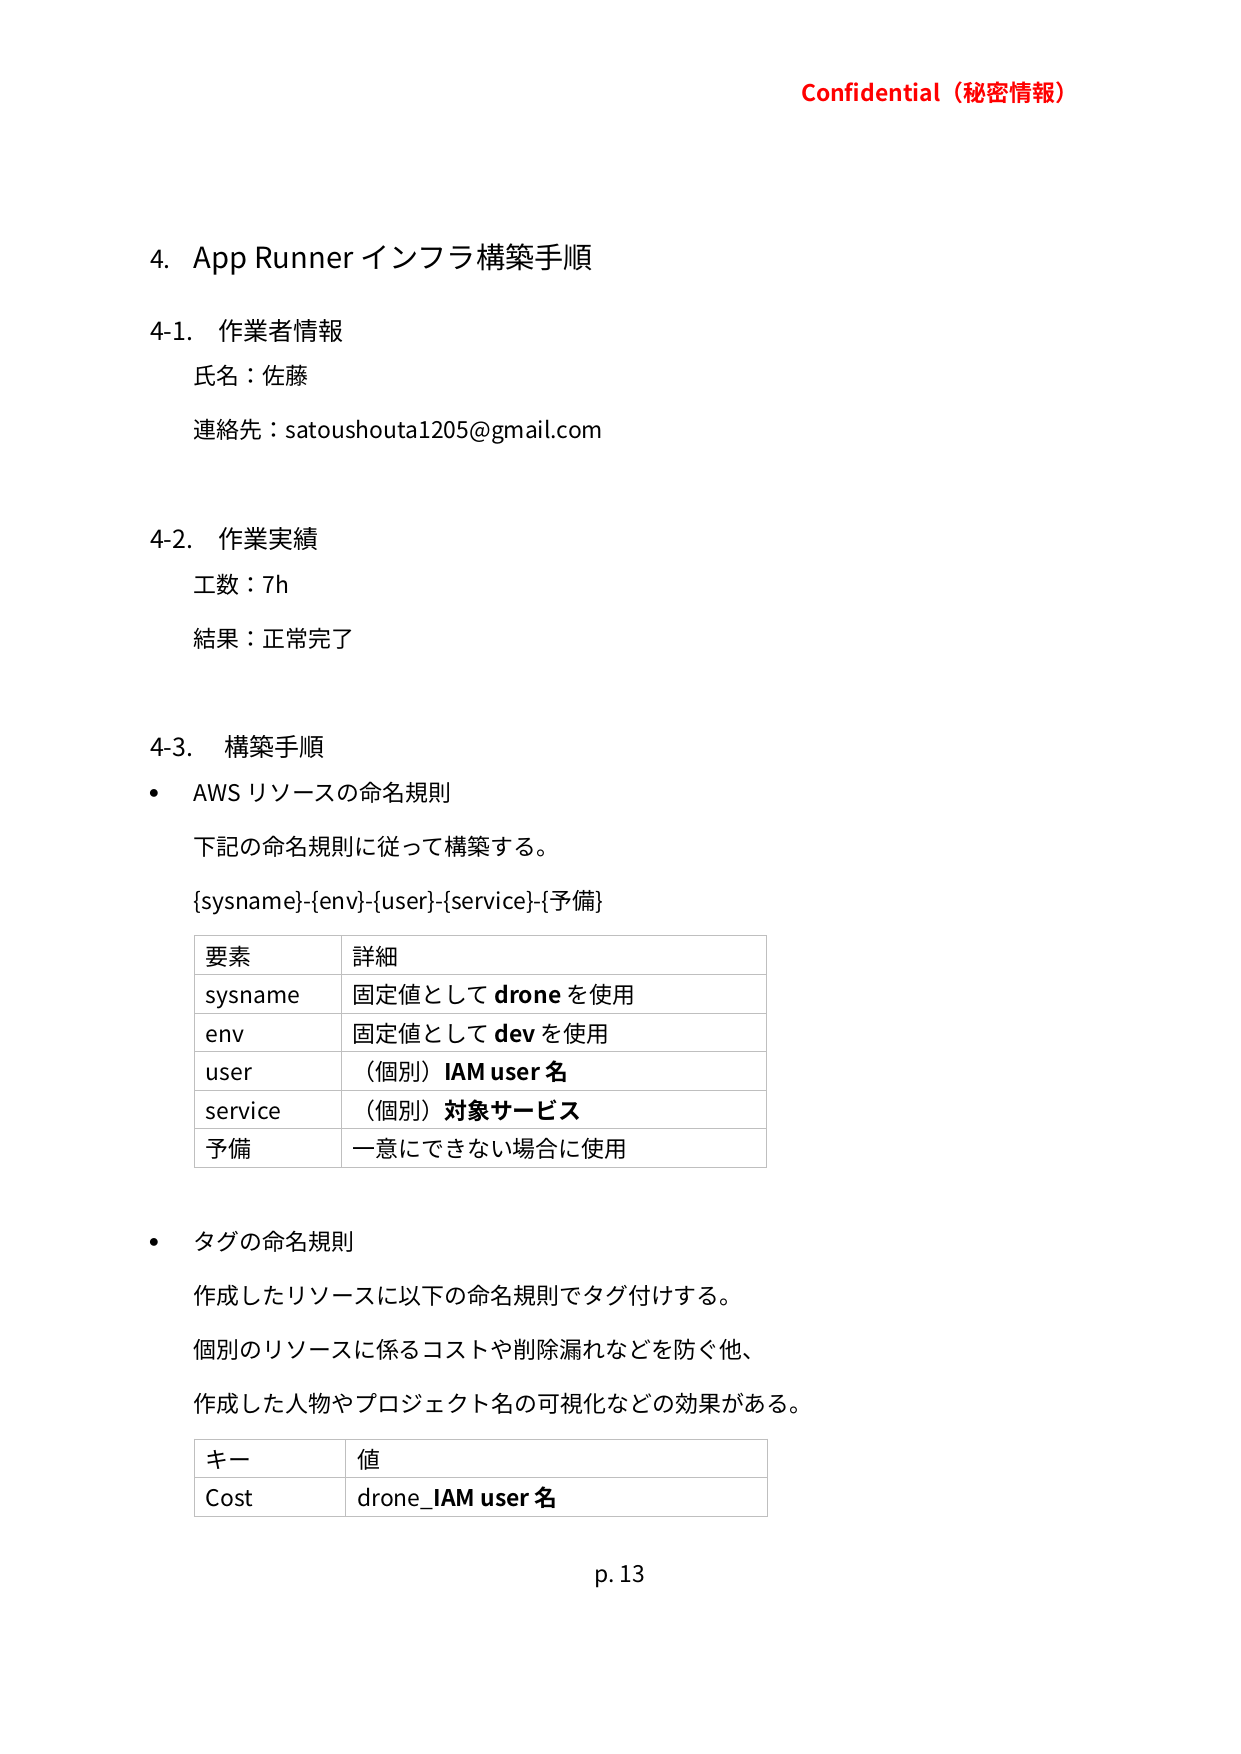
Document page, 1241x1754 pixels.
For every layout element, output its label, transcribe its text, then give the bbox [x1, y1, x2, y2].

list タグの命名規則 [150, 1222, 1090, 1259]
table_cell （個別）対象サービス [342, 1091, 766, 1128]
subtitle 4-2. 作業実績 [150, 519, 1090, 556]
table_header 詳細 [342, 936, 766, 974]
table_cell service [195, 1091, 341, 1128]
text 工数：7h [194, 564, 1090, 602]
text 氏名：佐藤 [150, 356, 1090, 394]
text {sysname}-{env}-{user}-{service}-{予備} [194, 881, 1090, 919]
table_cell 一意にできない場合に使用 [342, 1129, 766, 1167]
subtitle App Runner インフラ構築手順 [150, 219, 1090, 294]
text 連絡先：satoushouta1205@gmail.com [150, 410, 1090, 448]
text 個別のリソースに係るコストや削除漏れなどを防ぐ他、 [194, 1330, 1090, 1368]
subtitle 4-1. 作業者情報 [150, 310, 1090, 348]
table_cell sysname [195, 975, 341, 1012]
table_cell （個別）IAM user名 [342, 1052, 766, 1089]
table_cell 固定値として dev を使用 [342, 1014, 766, 1051]
text 作成したリソースに以下の命名規則でタグ付けする。 [194, 1276, 1090, 1313]
subtitle 4-3. 構築手順 [150, 727, 1090, 764]
table_cell env [195, 1014, 341, 1051]
table_cell drone_IAM user名 [346, 1478, 767, 1516]
table_cell user [195, 1052, 341, 1089]
text 下記の命名規則に従って構築する。 [194, 827, 1090, 864]
text 結果：正常完了 [194, 619, 1090, 656]
list AWSリソースの命名規則 [150, 773, 1090, 810]
table_cell 予備 [195, 1129, 341, 1167]
table_header キー [195, 1440, 345, 1477]
table_header 値 [346, 1440, 767, 1477]
text 作成した人物やプロジェクト名の可視化などの効果がある。 [194, 1384, 1090, 1422]
table_cell 固定値として drone を使用 [342, 975, 766, 1012]
table_header 要素 [195, 936, 341, 974]
table_cell Cost [195, 1478, 345, 1516]
